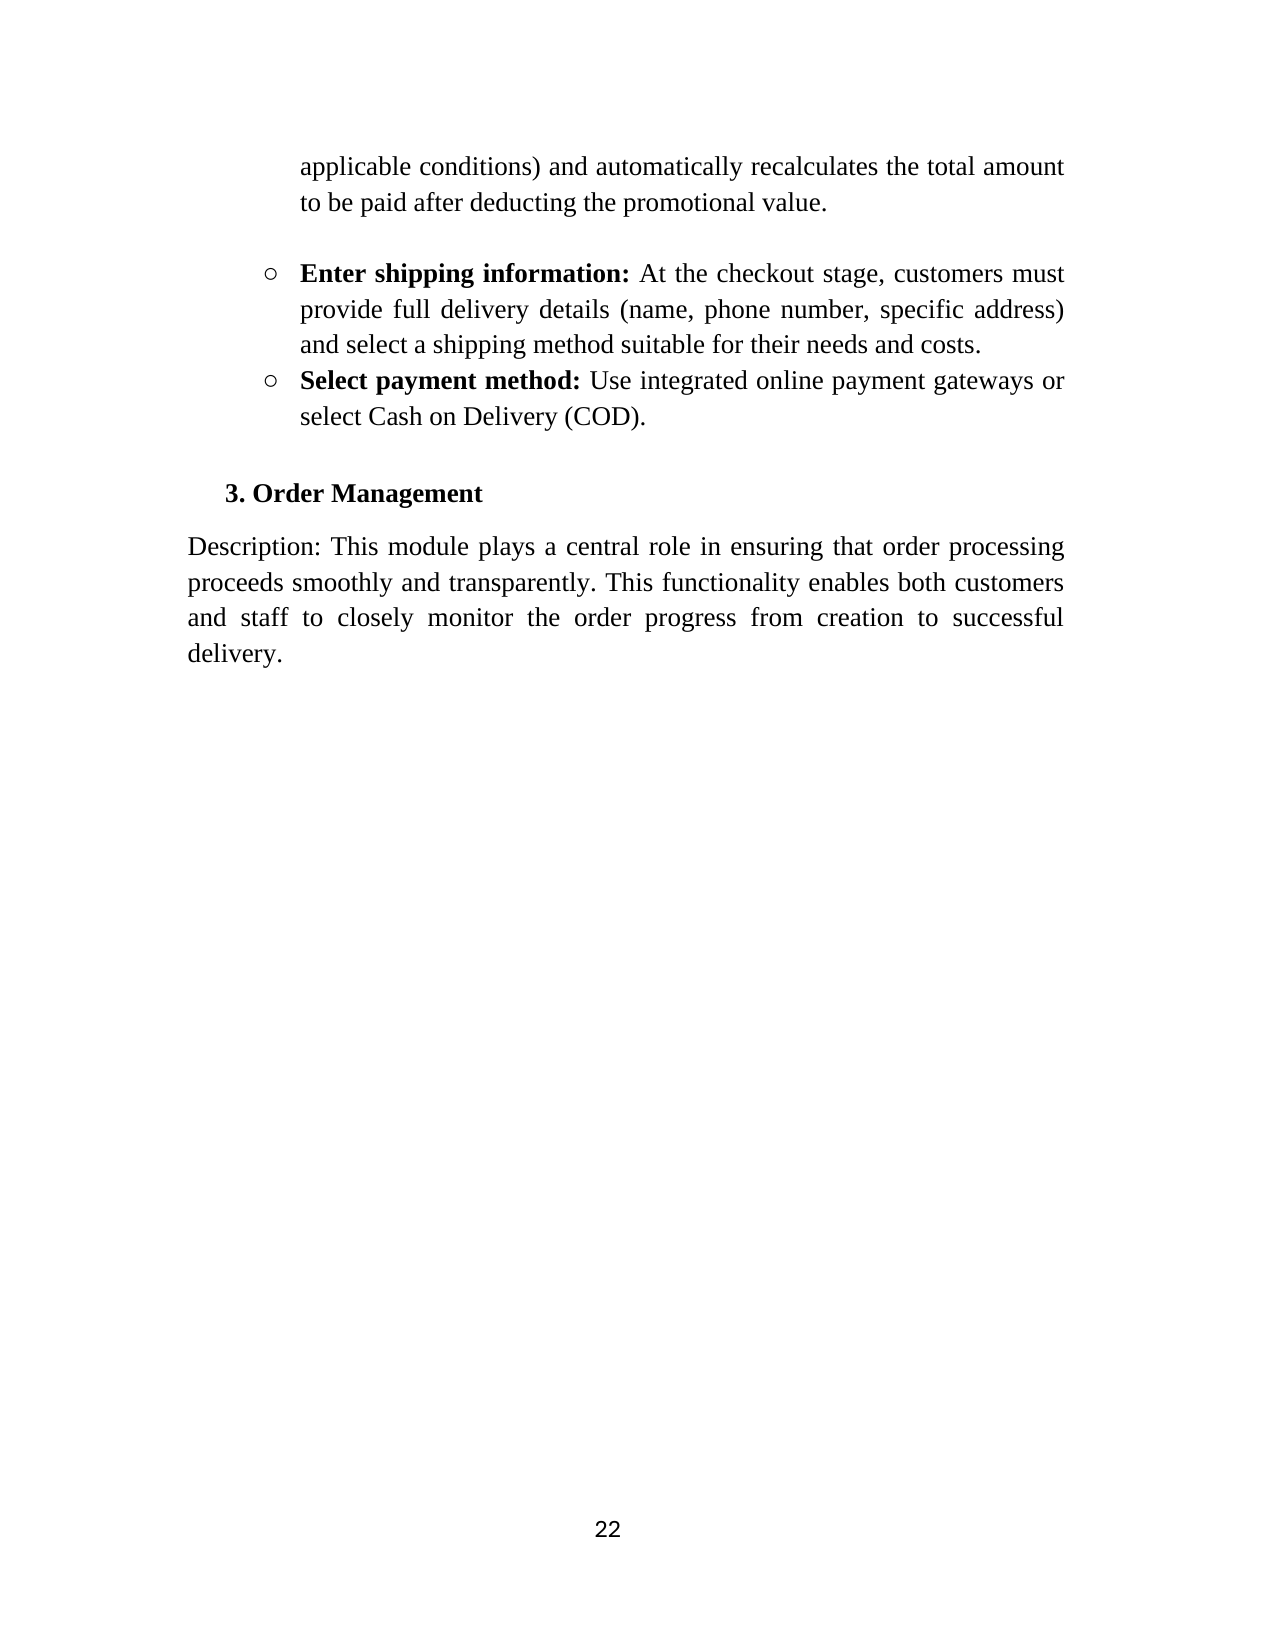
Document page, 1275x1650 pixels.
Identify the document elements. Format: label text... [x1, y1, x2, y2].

list Enter shipping information: At the checkout stage, customers must provide full delivery details (name, phone number, specific address) and select a shipping method suitable for their needs and costs. [262, 257, 1065, 360]
list Select payment method: Use integrated online payment gateways or select Cash on Delivery (COD). [262, 364, 1065, 431]
text 3. Order Management [225, 477, 1065, 509]
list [262, 150, 1065, 217]
text Description: This module plays a central role in ensuring that order processing proceeds smoothly and transparently. This functionality enables both customers and staff to closely monitor the order progress from creation to successful delivery. [187, 530, 1065, 668]
